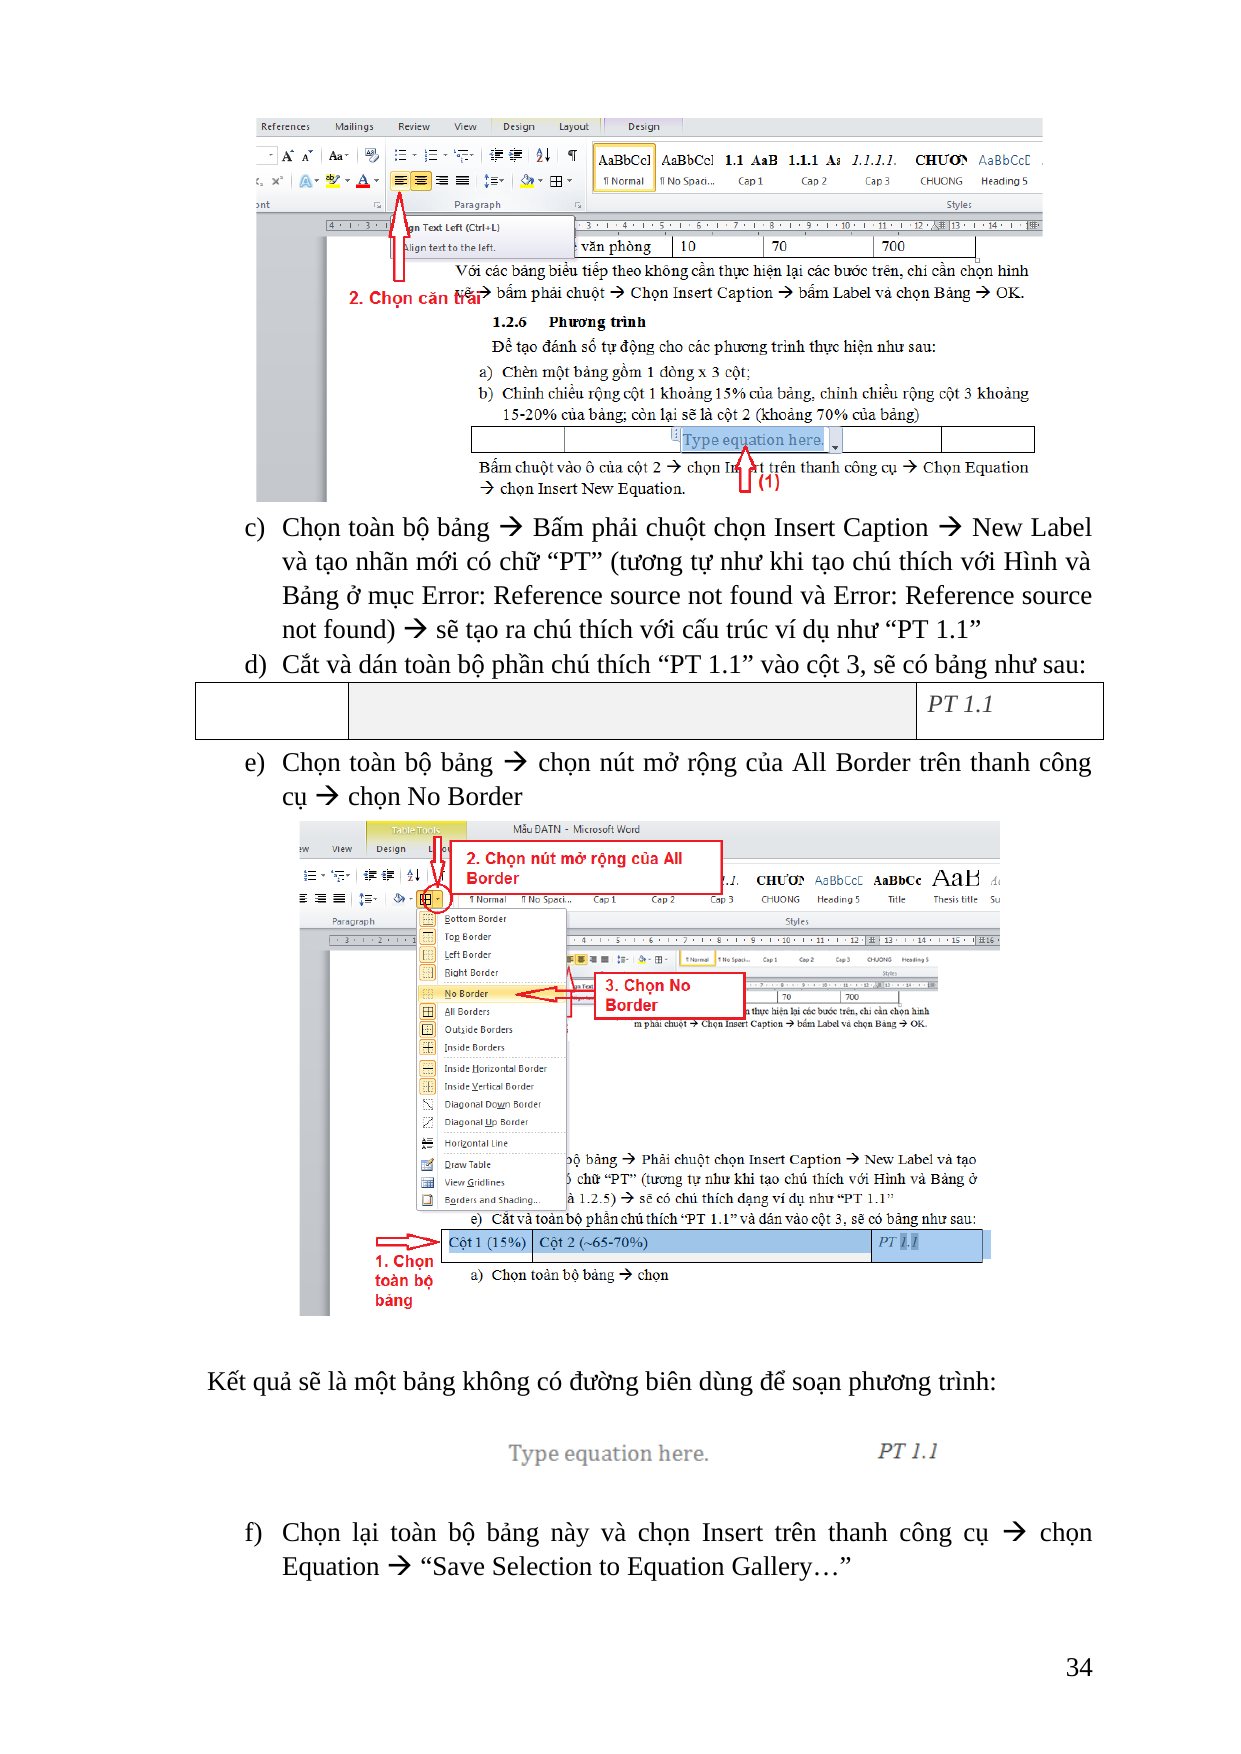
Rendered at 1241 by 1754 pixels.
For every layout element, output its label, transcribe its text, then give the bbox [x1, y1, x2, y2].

picture [299, 821, 1000, 1316]
picture [256, 118, 1043, 502]
picture [263, 1405, 1036, 1507]
table_header [349, 683, 916, 739]
table_header PT 1.1 [917, 683, 1103, 739]
list Cắt và dán toàn bộ phần chú thích “PT 1.1” vào cột 3, sẽ có bảng như sau: [244, 648, 1092, 679]
text Kết quả sẽ là một bảng không có đường biên dùng để soạn phương trình: [207, 1365, 1092, 1396]
table_header [196, 683, 348, 739]
list Chọn toàn bộ bảng chọn nút mở rộng của All Border trên thanh công cụ chọn No Border [244, 746, 1092, 812]
list Chọn lại toàn bộ bảng này và chọn Insert trên thanh công cụ chọn Equation “Save Selection to Equation Gallery…” [244, 1516, 1092, 1582]
